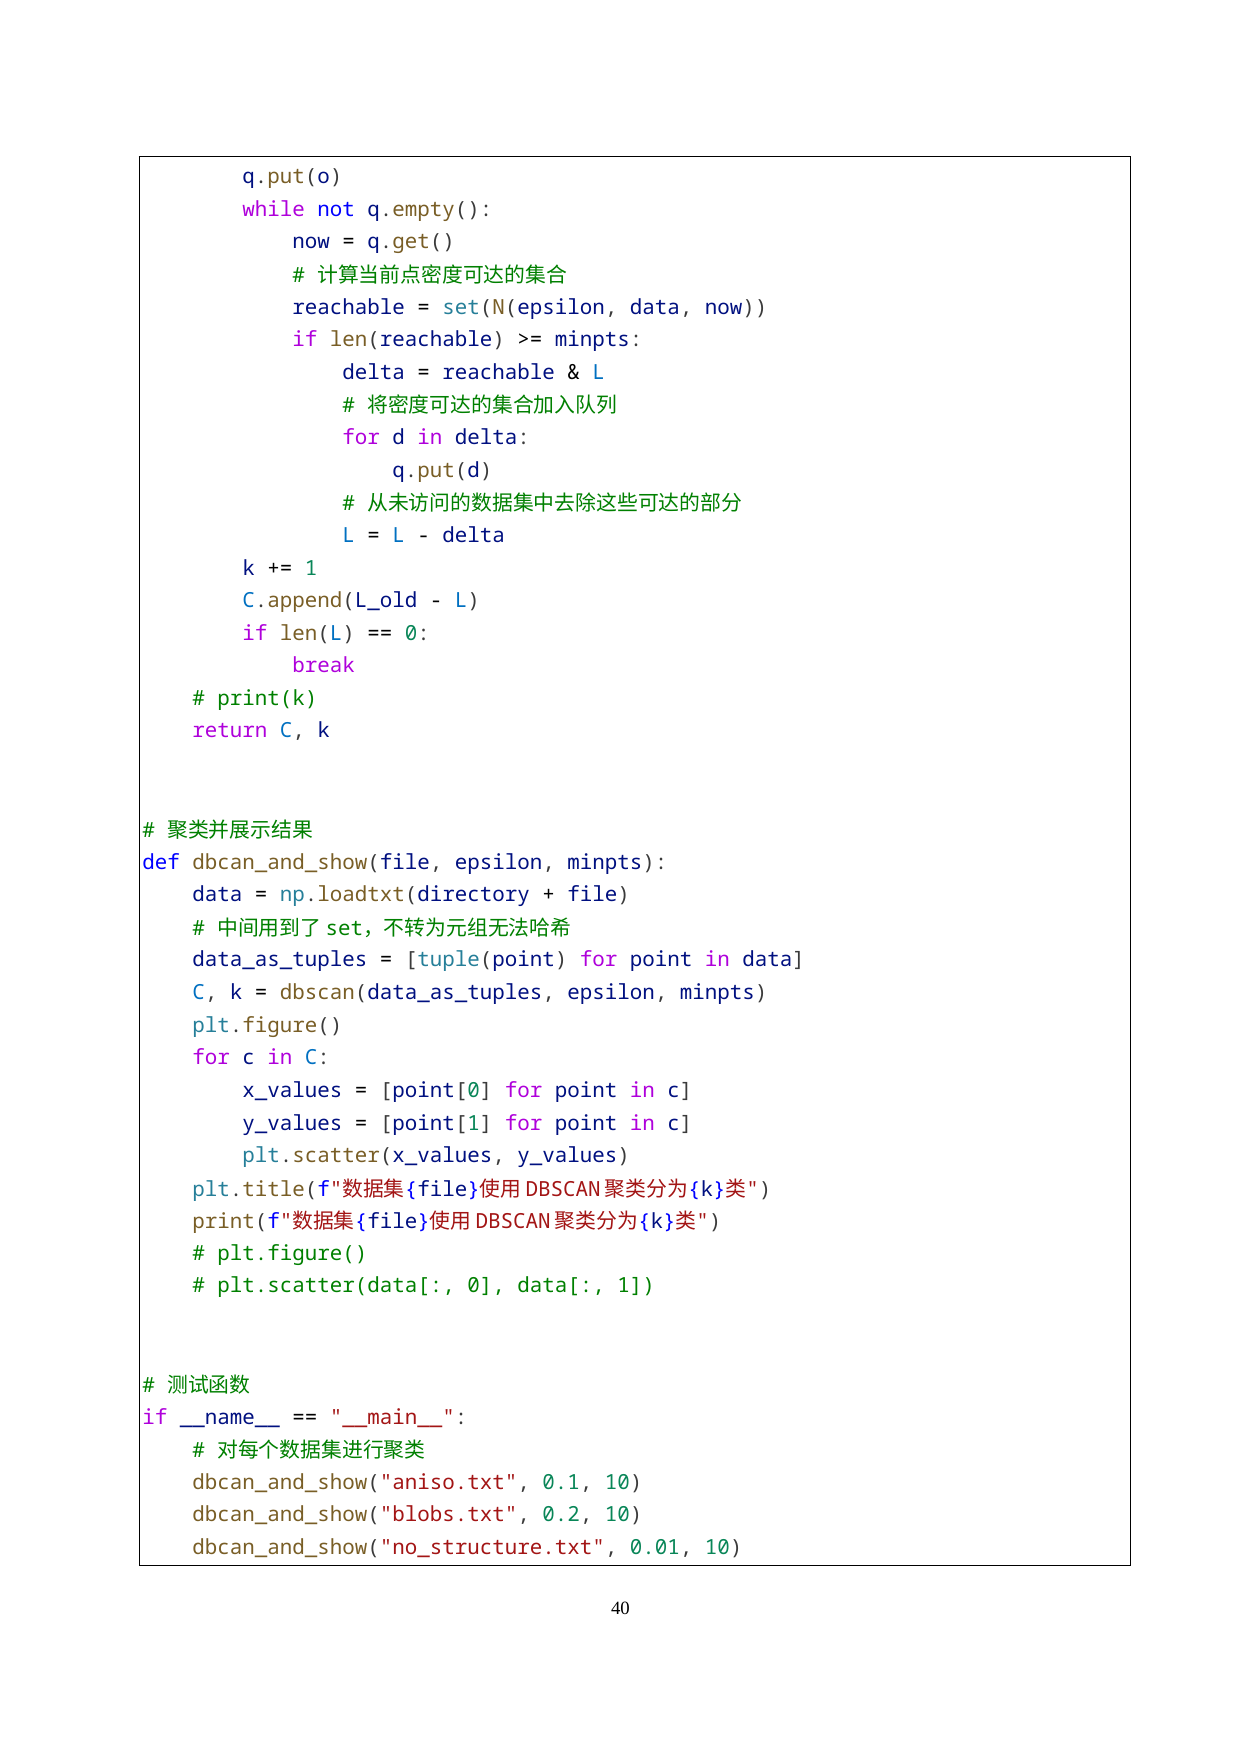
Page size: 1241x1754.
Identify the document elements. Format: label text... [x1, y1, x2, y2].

text # 中间用到了set，不转为元组无法哈希 [140, 907, 1130, 939]
text # 将密度可达的集合加入队列 [140, 384, 1130, 417]
text while not q.empty(): [140, 189, 1130, 221]
text if len(L) == 0: [140, 613, 1130, 645]
text reachable = set(N(epsilon, data, now)) [140, 287, 1130, 319]
text data_as_tuples = [tuple(point) for point in data] [140, 939, 1130, 972]
text k += 1 [140, 547, 1130, 580]
text dbcan_and_show("no_structure.txt", 0.01, 10) [140, 1527, 1130, 1565]
text dbcan_and_show("blobs.txt", 0.2, 10) [140, 1494, 1130, 1527]
text q.put(d) [140, 449, 1130, 482]
text C, k = dbscan(data_as_tuples, epsilon, minpts) [140, 972, 1130, 1004]
text # 对每个数据集进行聚类 [140, 1429, 1130, 1462]
text dbcan_and_show("aniso.txt", 0.1, 10) [140, 1462, 1130, 1494]
text for c in C: [140, 1037, 1130, 1070]
text # 计算当前点密度可达的集合 [140, 254, 1130, 287]
text y_values = [point[1] for point in c] [140, 1102, 1130, 1135]
text data = np.loadtxt(directory + file) [140, 874, 1130, 907]
text # 聚类并展示结果 [140, 809, 1130, 842]
text # plt.figure() [140, 1233, 1130, 1265]
text print(f"数据集{file}使用DBSCAN聚类分为{k}类") [140, 1200, 1130, 1233]
text plt.scatter(x_values, y_values) [140, 1135, 1130, 1168]
text L = L - delta [140, 515, 1130, 547]
text # 从未访问的数据集中去除这些可达的部分 [140, 482, 1130, 515]
text def dbcan_and_show(file, epsilon, minpts): [140, 842, 1130, 874]
text now = q.get() [140, 221, 1130, 254]
text plt.figure() [140, 1004, 1130, 1037]
text return C, k [140, 710, 1130, 743]
text q.put(o) [140, 157, 1130, 189]
text # 测试函数 [140, 1364, 1130, 1397]
text break [140, 645, 1130, 678]
text x_values = [point[0] for point in c] [140, 1070, 1130, 1102]
text C.append(L_old - L) [140, 580, 1130, 613]
text for d in delta: [140, 417, 1130, 449]
text if len(reachable) >= minpts: [140, 319, 1130, 352]
text # plt.scatter(data[:, 0], data[:, 1]) [140, 1265, 1130, 1298]
text # print(k) [140, 678, 1130, 710]
text delta = reachable & L [140, 352, 1130, 384]
text if __name__ == "__main__": [140, 1397, 1130, 1429]
text plt.title(f"数据集{file}使用DBSCAN聚类分为{k}类") [140, 1168, 1130, 1200]
